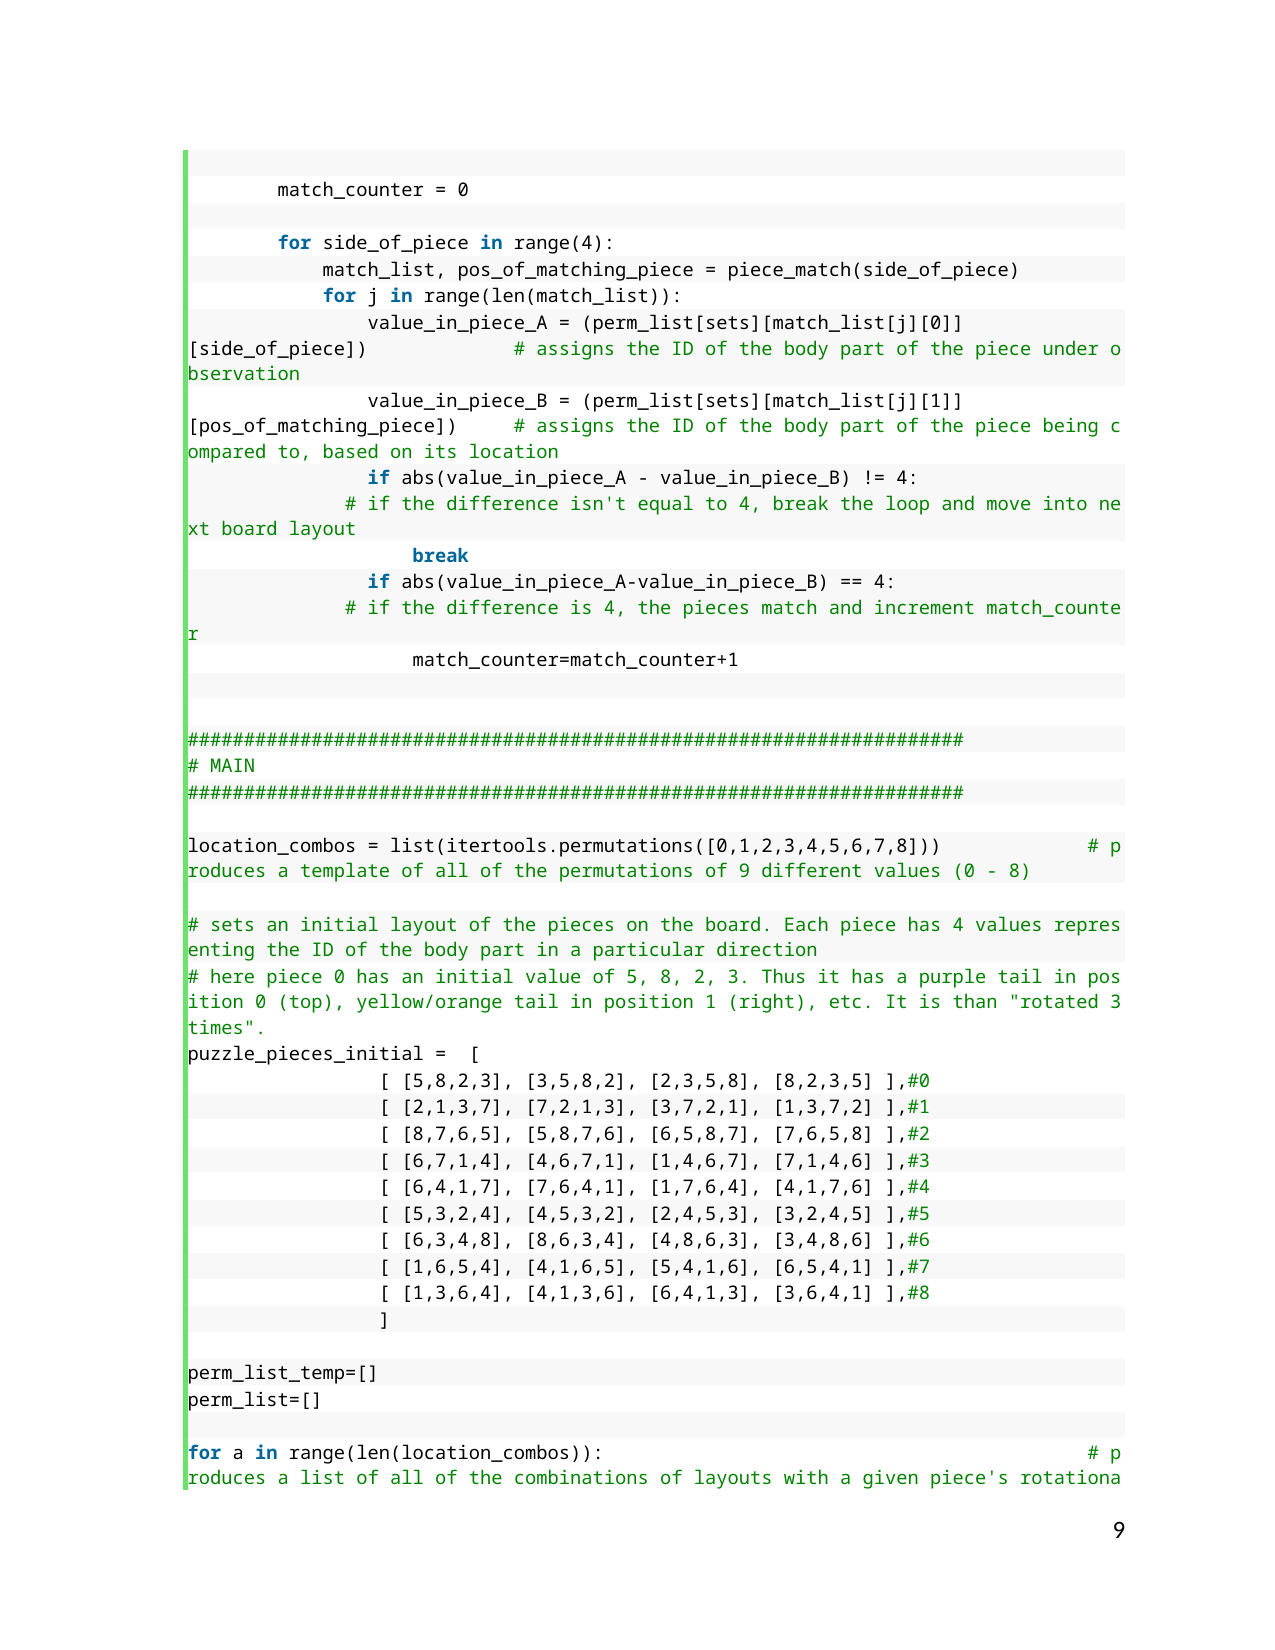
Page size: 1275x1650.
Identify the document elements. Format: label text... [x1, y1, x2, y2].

text ##################################################################### [188, 779, 1125, 805]
text [ [1,6,5,4], [4,1,6,5], [5,4,1,6], [6,5,4,1] ],#7 [188, 1253, 1125, 1279]
text match_list, pos_of_matching_piece = piece_match(side_of_piece) [188, 256, 1125, 282]
text [ [6,7,1,4], [4,6,7,1], [1,4,6,7], [7,1,4,6] ],#3 [188, 1147, 1125, 1172]
text value_in_piece_A = (perm_list[sets][match_list[j][0]][side_of_piece]) # assigns the ID of the body part of the piece under observation [188, 309, 1125, 386]
text location_combos = list(itertools.permutations([0,1,2,3,4,5,6,7,8])) # produces a template of all of the permutations of 9 different values (0 - 8) [188, 832, 1125, 883]
text for side_of_piece in range(4): [188, 230, 1125, 255]
text ] [188, 1306, 1125, 1332]
text [ [6,4,1,7], [7,6,4,1], [1,7,6,4], [4,1,7,6] ],#4 [188, 1173, 1125, 1199]
text perm_list_temp=[] [188, 1359, 1125, 1385]
text [ [1,3,6,4], [4,1,3,6], [6,4,1,3], [3,6,4,1] ],#8 [188, 1280, 1125, 1305]
text for j in range(len(match_list)): [188, 283, 1125, 308]
text [ [6,3,4,8], [8,6,3,4], [4,8,6,3], [3,4,8,6] ],#6 [188, 1227, 1125, 1252]
text value_in_piece_B = (perm_list[sets][match_list[j][1]][pos_of_matching_piece]) # assigns the ID of the body part of the piece being compared to, based on its location [188, 387, 1125, 463]
text if abs(value_in_piece_A - value_in_piece_B) != 4: # if the difference isn't equal to 4, break the loop and move into next board layout [188, 464, 1125, 541]
text # here piece 0 has an initial value of 5, 8, 2, 3. Thus it has a purple tail in position 0 (top), yellow/orange tail in position 1 (right), etc. It is than "rotated 3 times". [188, 963, 1125, 1039]
text # sets an initial layout of the pieces on the board. Each piece has 4 values representing the ID of the body part in a particular direction [188, 911, 1125, 962]
text match_counter = 0 [188, 177, 1125, 202]
text match_counter=match_counter+1 [188, 646, 1125, 672]
text # MAIN [188, 753, 1125, 778]
text [ [5,8,2,3], [3,5,8,2], [2,3,5,8], [8,2,3,5] ],#0 [188, 1067, 1125, 1093]
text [188, 1439, 1125, 1490]
text ##################################################################### [188, 726, 1125, 752]
text [ [5,3,2,4], [4,5,3,2], [2,4,5,3], [3,2,4,5] ],#5 [188, 1200, 1125, 1226]
text break [188, 542, 1125, 568]
text perm_list=[] [188, 1386, 1125, 1411]
text if abs(value_in_piece_A-value_in_piece_B) == 4: # if the difference is 4, the pieces match and increment match_counter [188, 569, 1125, 645]
text puzzle_pieces_initial = [ [188, 1041, 1125, 1066]
text [ [2,1,3,7], [7,2,1,3], [3,7,2,1], [1,3,7,2] ],#1 [188, 1094, 1125, 1119]
text [ [8,7,6,5], [5,8,7,6], [6,5,8,7], [7,6,5,8] ],#2 [188, 1120, 1125, 1146]
